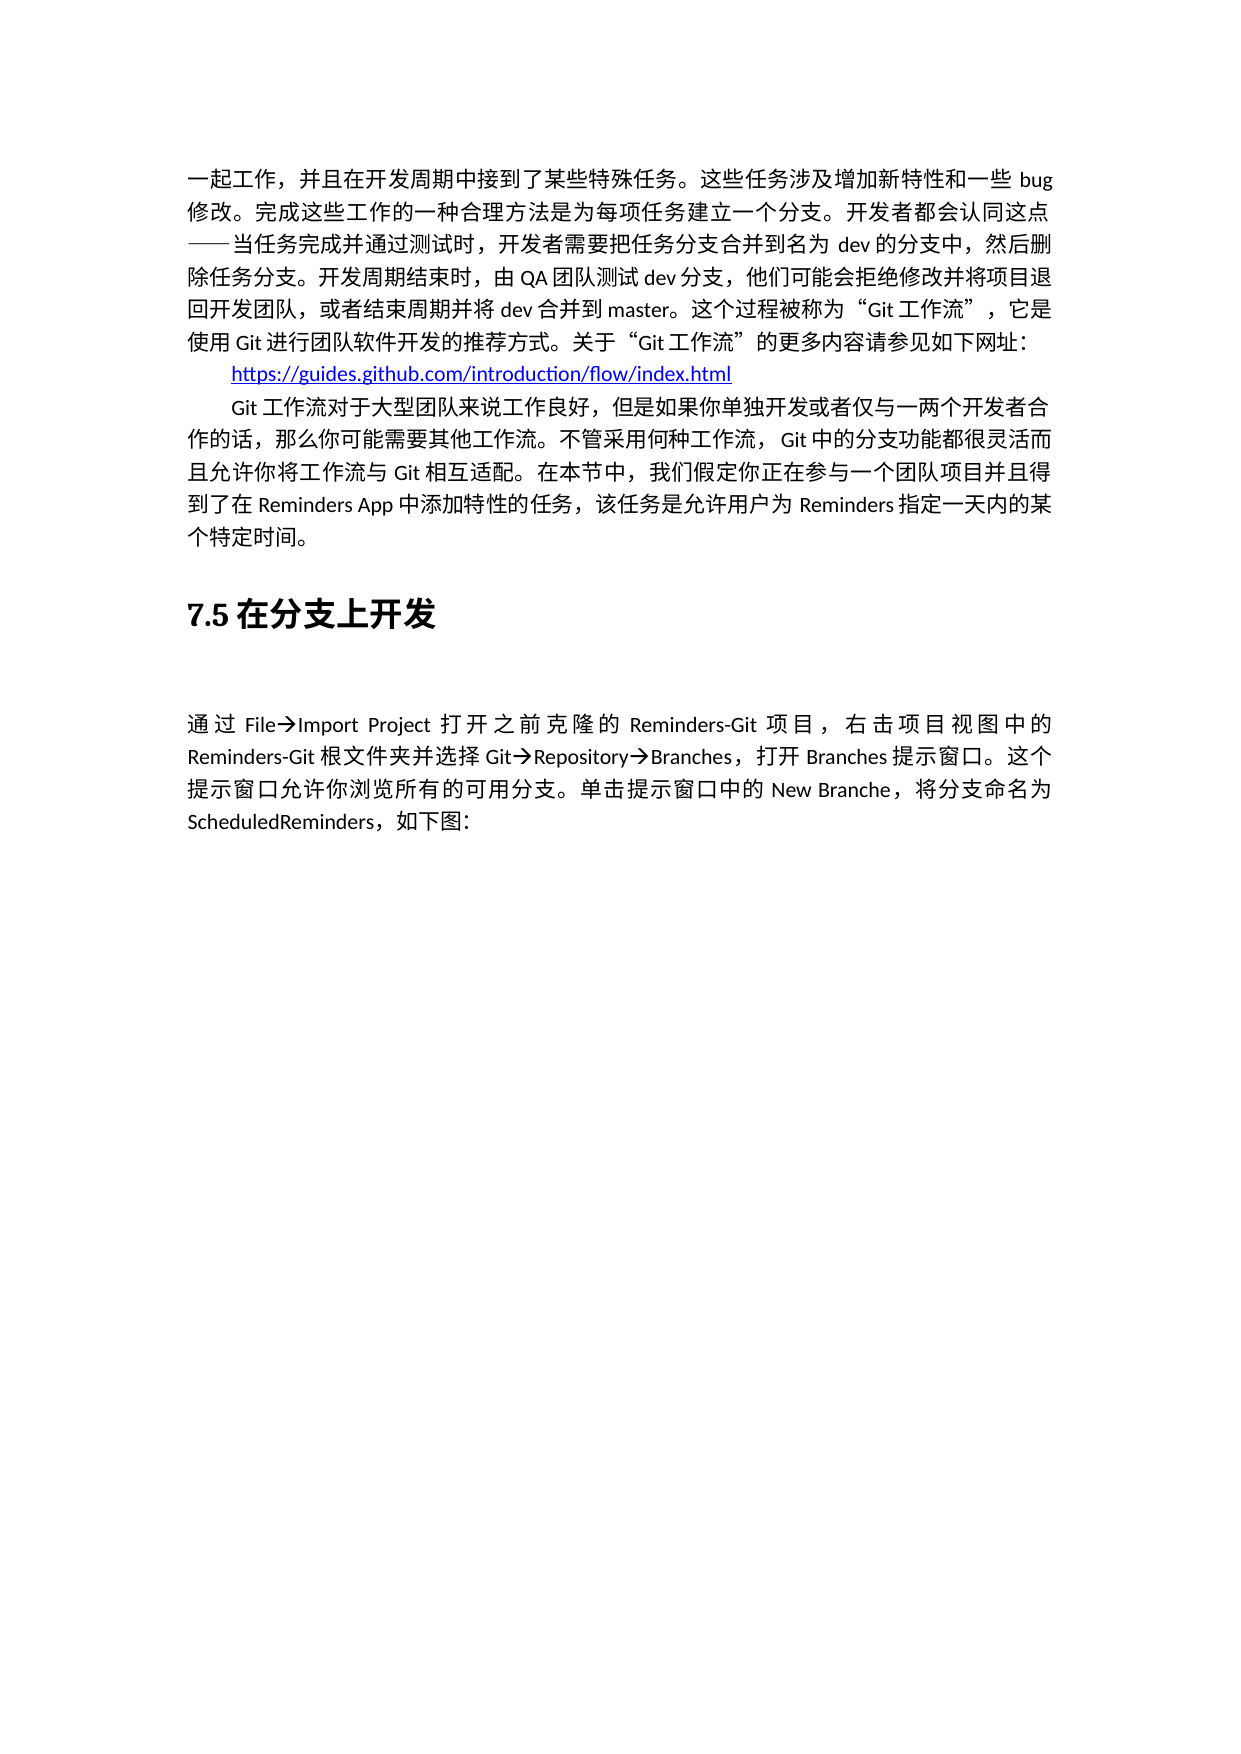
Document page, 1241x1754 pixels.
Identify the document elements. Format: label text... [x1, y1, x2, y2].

subtitle 7.5 在分支上开发 [187, 579, 1053, 644]
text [187, 162, 1053, 357]
text Git工作流对于大型团队来说工作良好，但是如果你单独开发或者仅与一两个开发者合作的话，那么你可能需要其他工作流。不管采用何种工作流，Git中的分支功能都很灵活而且允许你将工作流与Git相互适配。在本节中，我们假定你正在参与一个团队项目并且得到了在Reminders App中添加特性的任务，该任务是允许用户为Reminders指定一天内的某个特定时间。 [187, 389, 1053, 552]
text 通过FileImport Project打开之前克隆的Reminders-Git项目，右击项目视图中的Reminders-Git根文件夹并选择GitRepositoryBranches，打开Branches提示窗口。这个提示窗口允许你浏览所有的可用分支。单击提示窗口中的New Branche，将分支命名为ScheduledReminders，如下图： [187, 706, 1053, 836]
text https://guides.github.com/introduction/flow/index.html [187, 357, 1053, 389]
